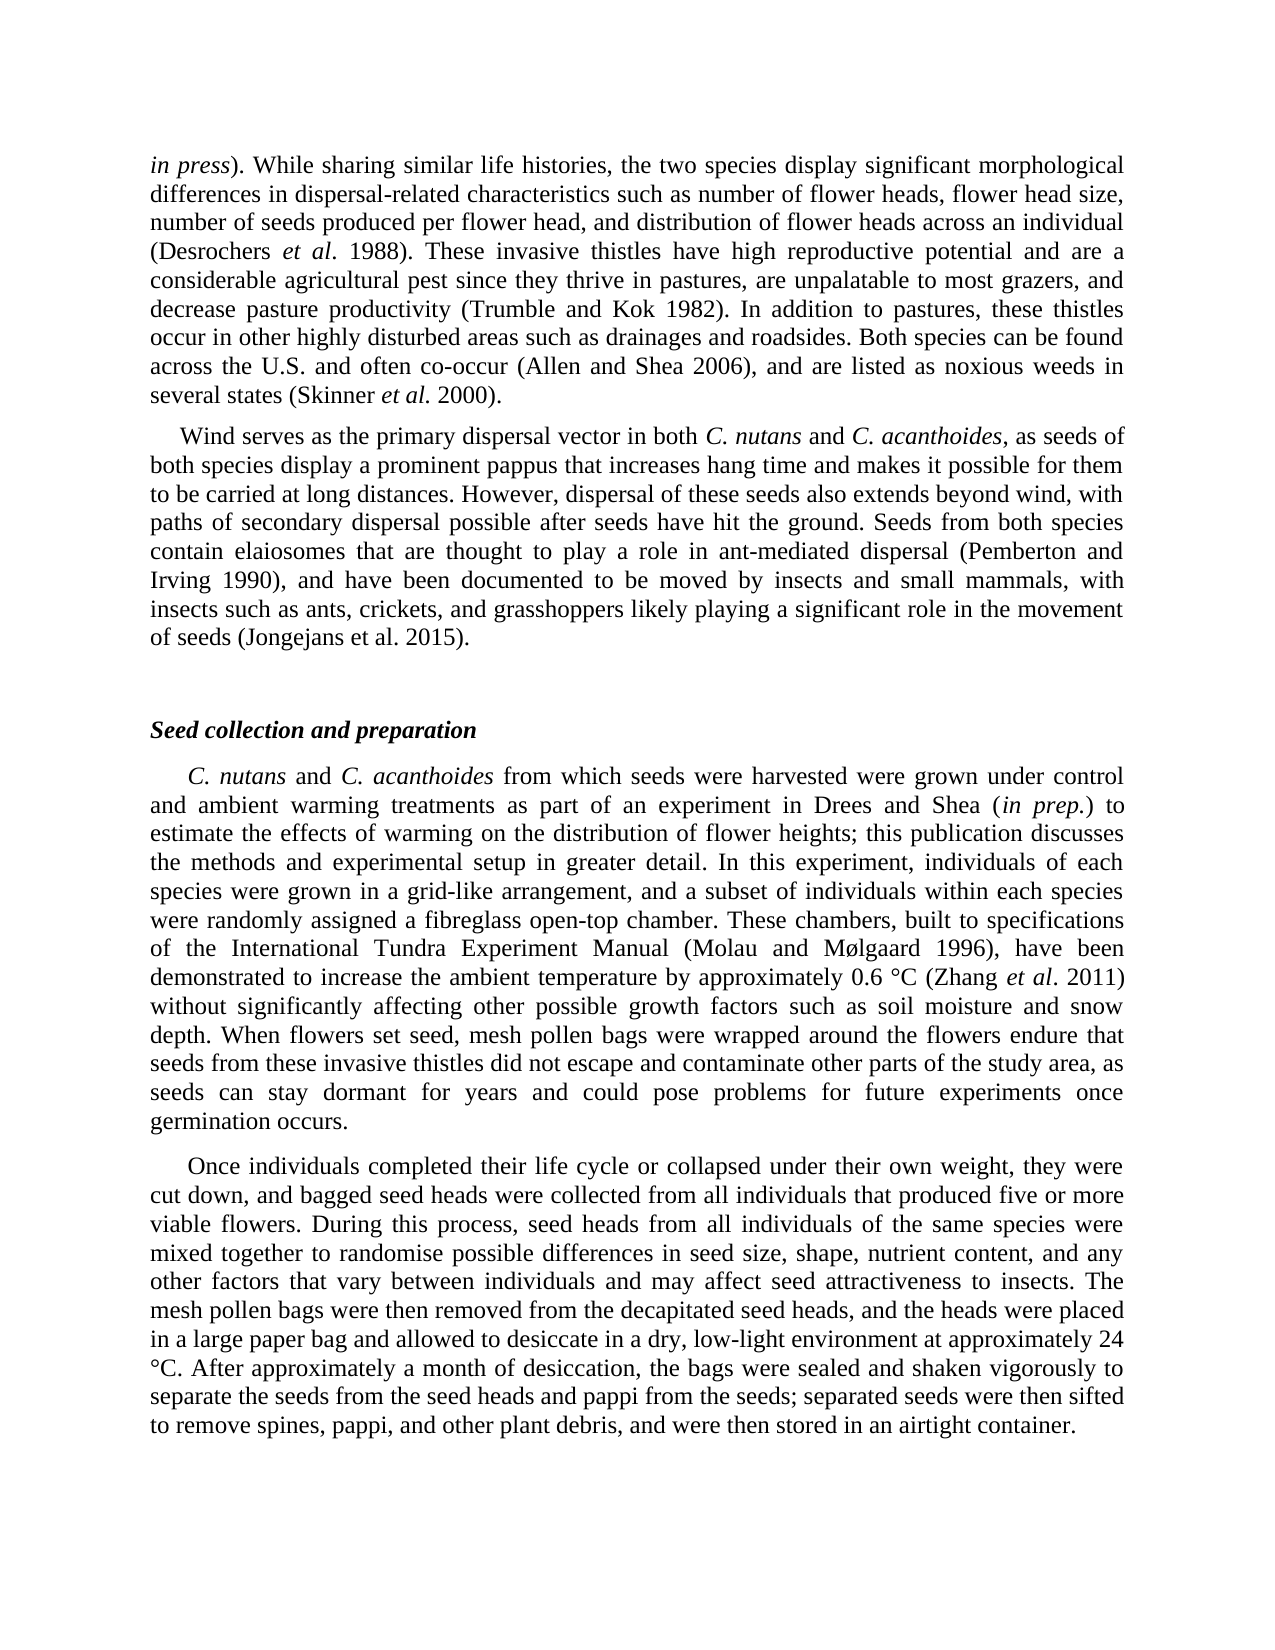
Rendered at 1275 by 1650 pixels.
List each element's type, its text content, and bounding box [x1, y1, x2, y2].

text Wind serves as the primary dispersal vector in both C. nutans and C. acanthoides, as seeds of both species display a prominent pappus that increases hang time and makes it possible for them to be carried at long distances. However, dispersal of these seeds also extends beyond wind, with paths of secondary dispersal possible after seeds have hit the ground. Seeds from both species contain elaiosomes that are thought to play a role in ant-mediated dispersal (Pemberton and Irving 1990), and have been documented to be moved by insects and small mammals, with insects such as ants, crickets, and grasshoppers likely playing a significant role in the movement of seeds (Jongejans et al. 2015). [150, 421, 1125, 651]
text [150, 150, 1125, 409]
text Seed collection and preparation [150, 716, 1125, 744]
text C. nutans and C. acanthoides from which seeds were harvested were grown under control and ambient warming treatments as part of an experiment in Drees and Shea (in prep.) to estimate the effects of warming on the distribution of flower heights; this publication discusses the methods and experimental setup in greater detail. In this experiment, individuals of each species were grown in a grid-like arrangement, and a subset of individuals within each species were randomly assigned a fibreglass open-top chamber. These chambers, built to specifications of the International Tundra Experiment Manual (Molau and Mølgaard 1996), have been demonstrated to increase the ambient temperature by approximately 0.6 °C (Zhang et al. 2011) without significantly affecting other possible growth factors such as soil moisture and snow depth. When flowers set seed, mesh pollen bags were wrapped around the flowers endure that seeds from these invasive thistles did not escape and contaminate other parts of the study area, as seeds can stay dormant for years and could pose problems for future experiments once germination occurs. [150, 761, 1125, 1135]
text Once individuals completed their life cycle or collapsed under their own weight, they were cut down, and bagged seed heads were collected from all individuals that produced five or more viable flowers. During this process, seed heads from all individuals of the same species were mixed together to randomise possible differences in seed size, shape, nutrient content, and any other factors that vary between individuals and may affect seed attractiveness to insects. The mesh pollen bags were then removed from the decapitated seed heads, and the heads were placed in a large paper bag and allowed to desiccate in a dry, low-light environment at approximately 24 °C. After approximately a month of desiccation, the bags were sealed and shaken vigorously to separate the seeds from the seed heads and pappi from the seeds; separated seeds were then sifted to remove spines, pappi, and other plant debris, and were then stored in an airtight container. [150, 1151, 1125, 1439]
